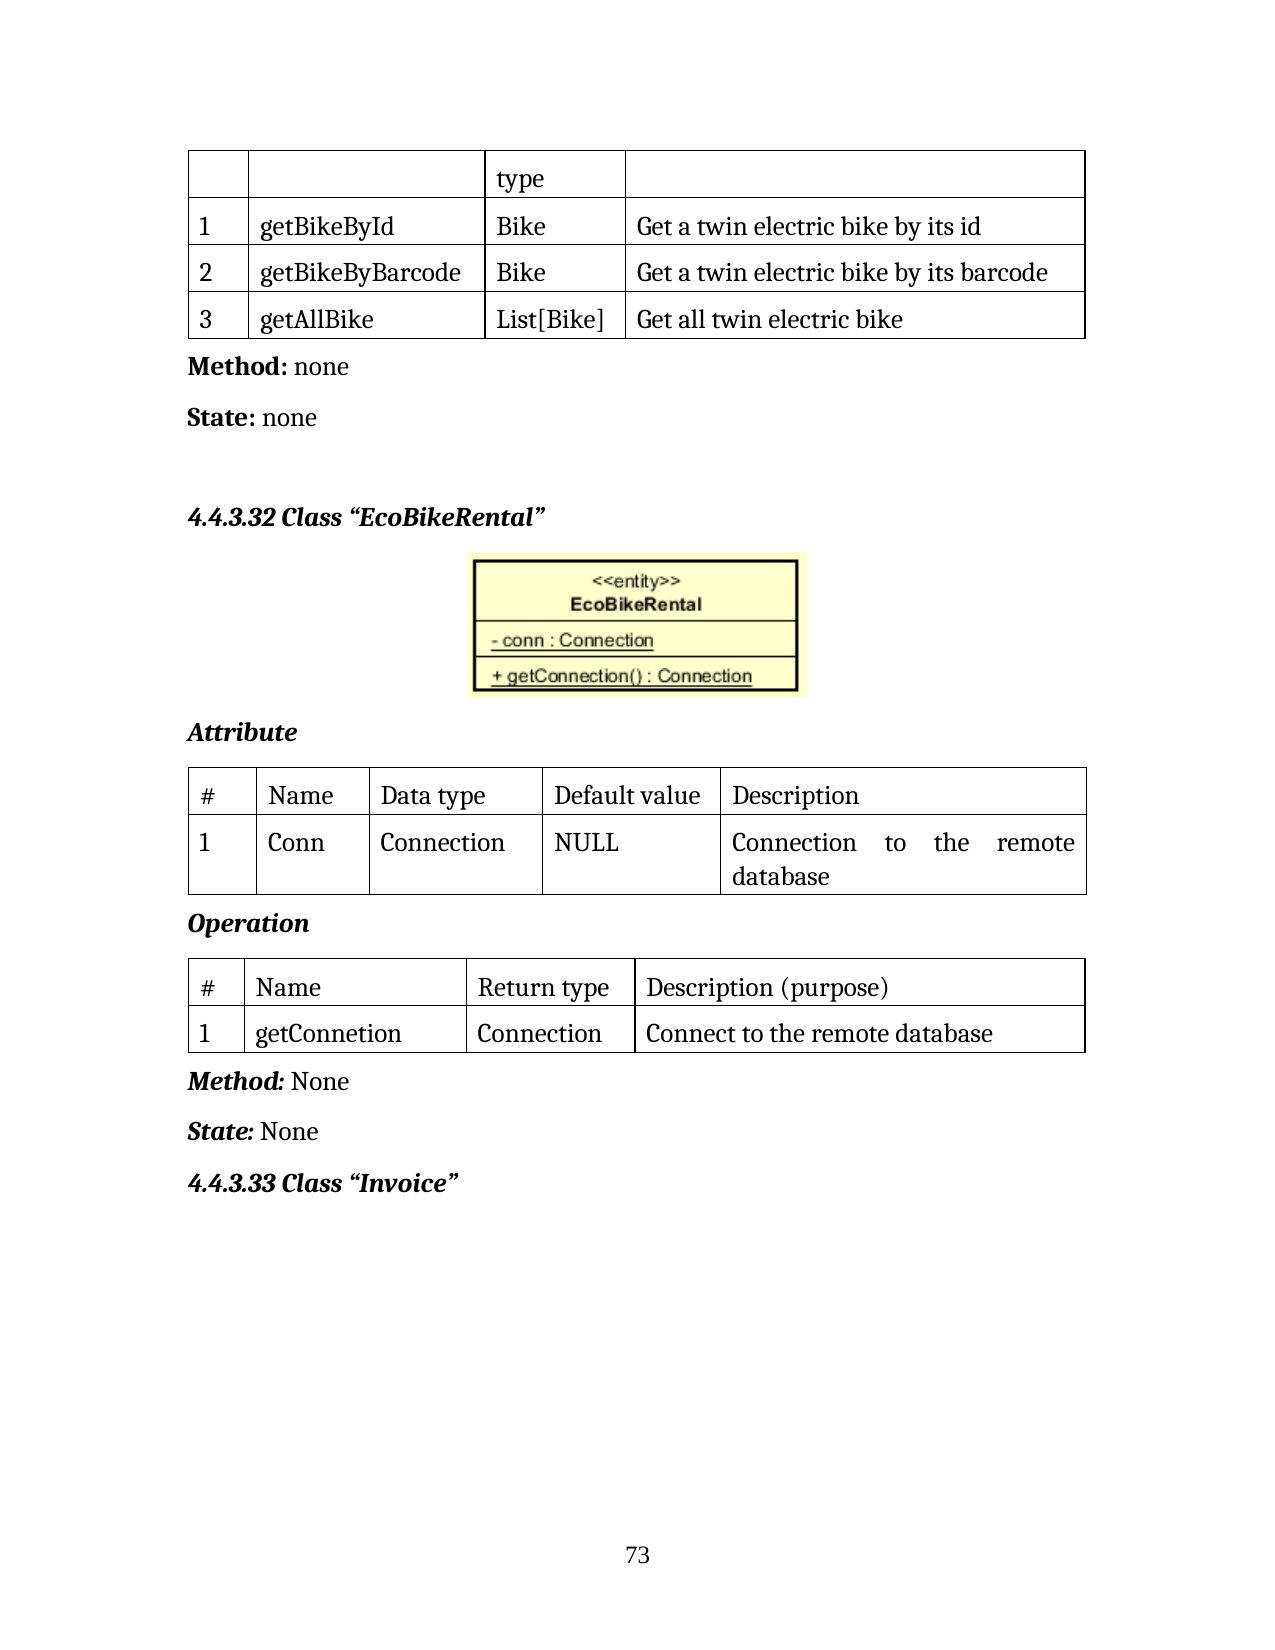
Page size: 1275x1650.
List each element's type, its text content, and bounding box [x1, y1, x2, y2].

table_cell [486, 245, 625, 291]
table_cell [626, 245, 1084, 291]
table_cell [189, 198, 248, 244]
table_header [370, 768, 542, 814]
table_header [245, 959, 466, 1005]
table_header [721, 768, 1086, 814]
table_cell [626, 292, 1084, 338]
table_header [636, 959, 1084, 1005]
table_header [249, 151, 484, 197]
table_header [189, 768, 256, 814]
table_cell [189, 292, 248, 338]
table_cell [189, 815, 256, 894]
text State: none [187, 402, 1087, 433]
text 4.4.3.33 Class “Invoice” [187, 1168, 1087, 1199]
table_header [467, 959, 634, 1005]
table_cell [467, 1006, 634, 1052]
text 4.4.3.32 Class “EcoBikeRental” [187, 502, 1087, 533]
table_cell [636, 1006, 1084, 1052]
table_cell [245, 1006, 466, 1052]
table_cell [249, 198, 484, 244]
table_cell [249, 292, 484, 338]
text Method: none [187, 351, 1087, 383]
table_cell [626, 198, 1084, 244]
text Attribute [187, 717, 1087, 748]
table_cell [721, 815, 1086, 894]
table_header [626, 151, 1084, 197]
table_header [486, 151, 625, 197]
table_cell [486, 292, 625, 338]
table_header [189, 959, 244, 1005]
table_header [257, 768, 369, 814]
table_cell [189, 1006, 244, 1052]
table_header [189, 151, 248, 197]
text State: None [187, 1116, 1087, 1147]
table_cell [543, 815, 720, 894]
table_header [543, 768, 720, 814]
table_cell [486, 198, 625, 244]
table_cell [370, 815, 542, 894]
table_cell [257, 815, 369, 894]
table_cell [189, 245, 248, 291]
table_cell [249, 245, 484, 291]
text Operation [187, 908, 1087, 939]
text Method: None [187, 1066, 1087, 1097]
